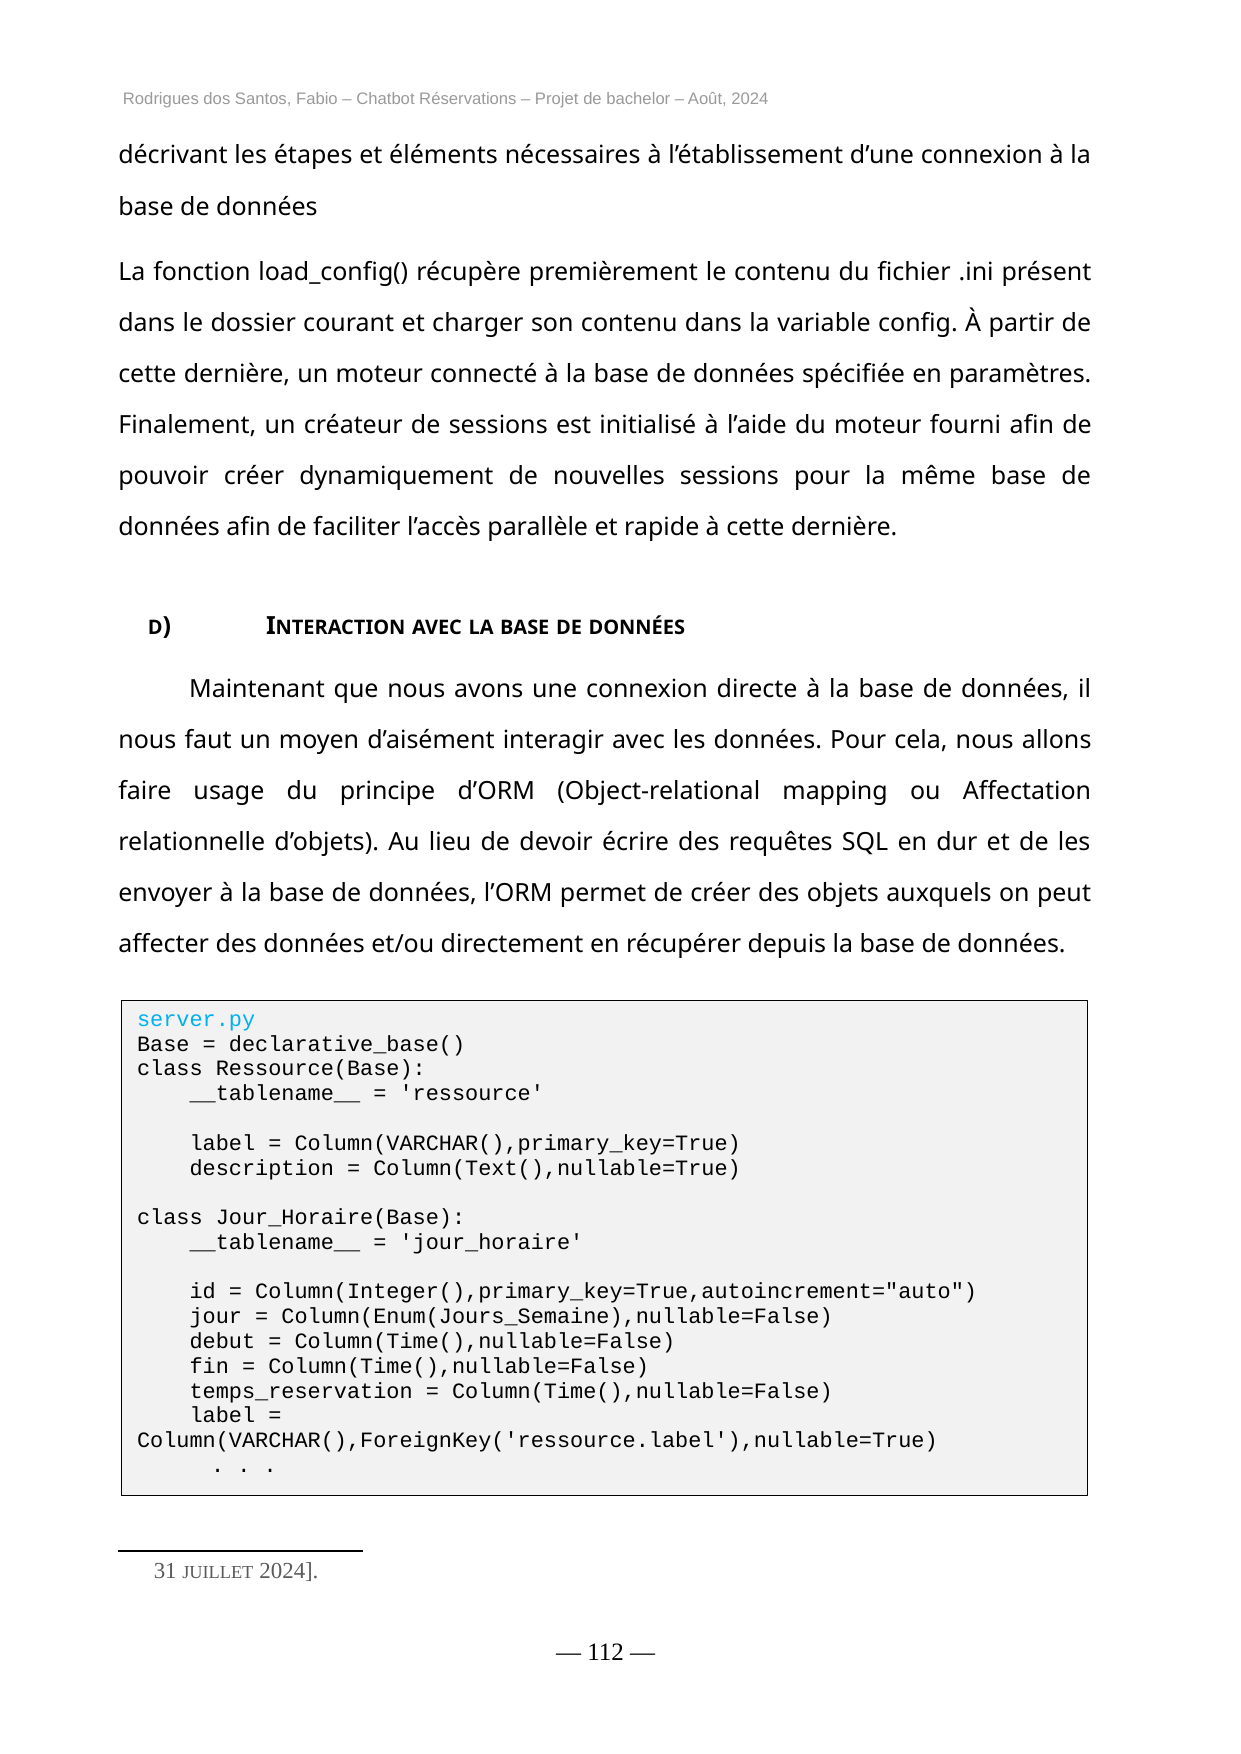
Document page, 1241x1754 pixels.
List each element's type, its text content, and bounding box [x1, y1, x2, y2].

text Maintenant que nous avons une connexion directe à la base de données, il nous faut un moyen d’aisément interagir avec les données. Pour cela, nous allons faire usage du principe d’ORM (Object-relational mapping ou Affectation relationnelle d’objets). Au lieu de devoir écrire des requêtes SQL en dur et de les envoyer à la base de données, l’ORM permet de créer des objets auxquels on peut affecter des données et/ou directement en récupérer depuis la base de données. [118, 670, 1093, 959]
subtitle Interaction avec la base de données [148, 607, 1093, 641]
text La fonction load_config() récupère premièrement le contenu du fichier .ini présent dans le dossier courant et charger son contenu dans la variable config. À partir de cette dernière, un moteur connecté à la base de données spécifiée en paramètres. Finalement, un créateur de sessions est initialisé à l’aide du moteur fourni afin de pouvoir créer dynamiquement de nouvelles sessions pour la même base de données afin de faciliter l’accès parallèle et rapide à cette dernière. [118, 254, 1093, 543]
